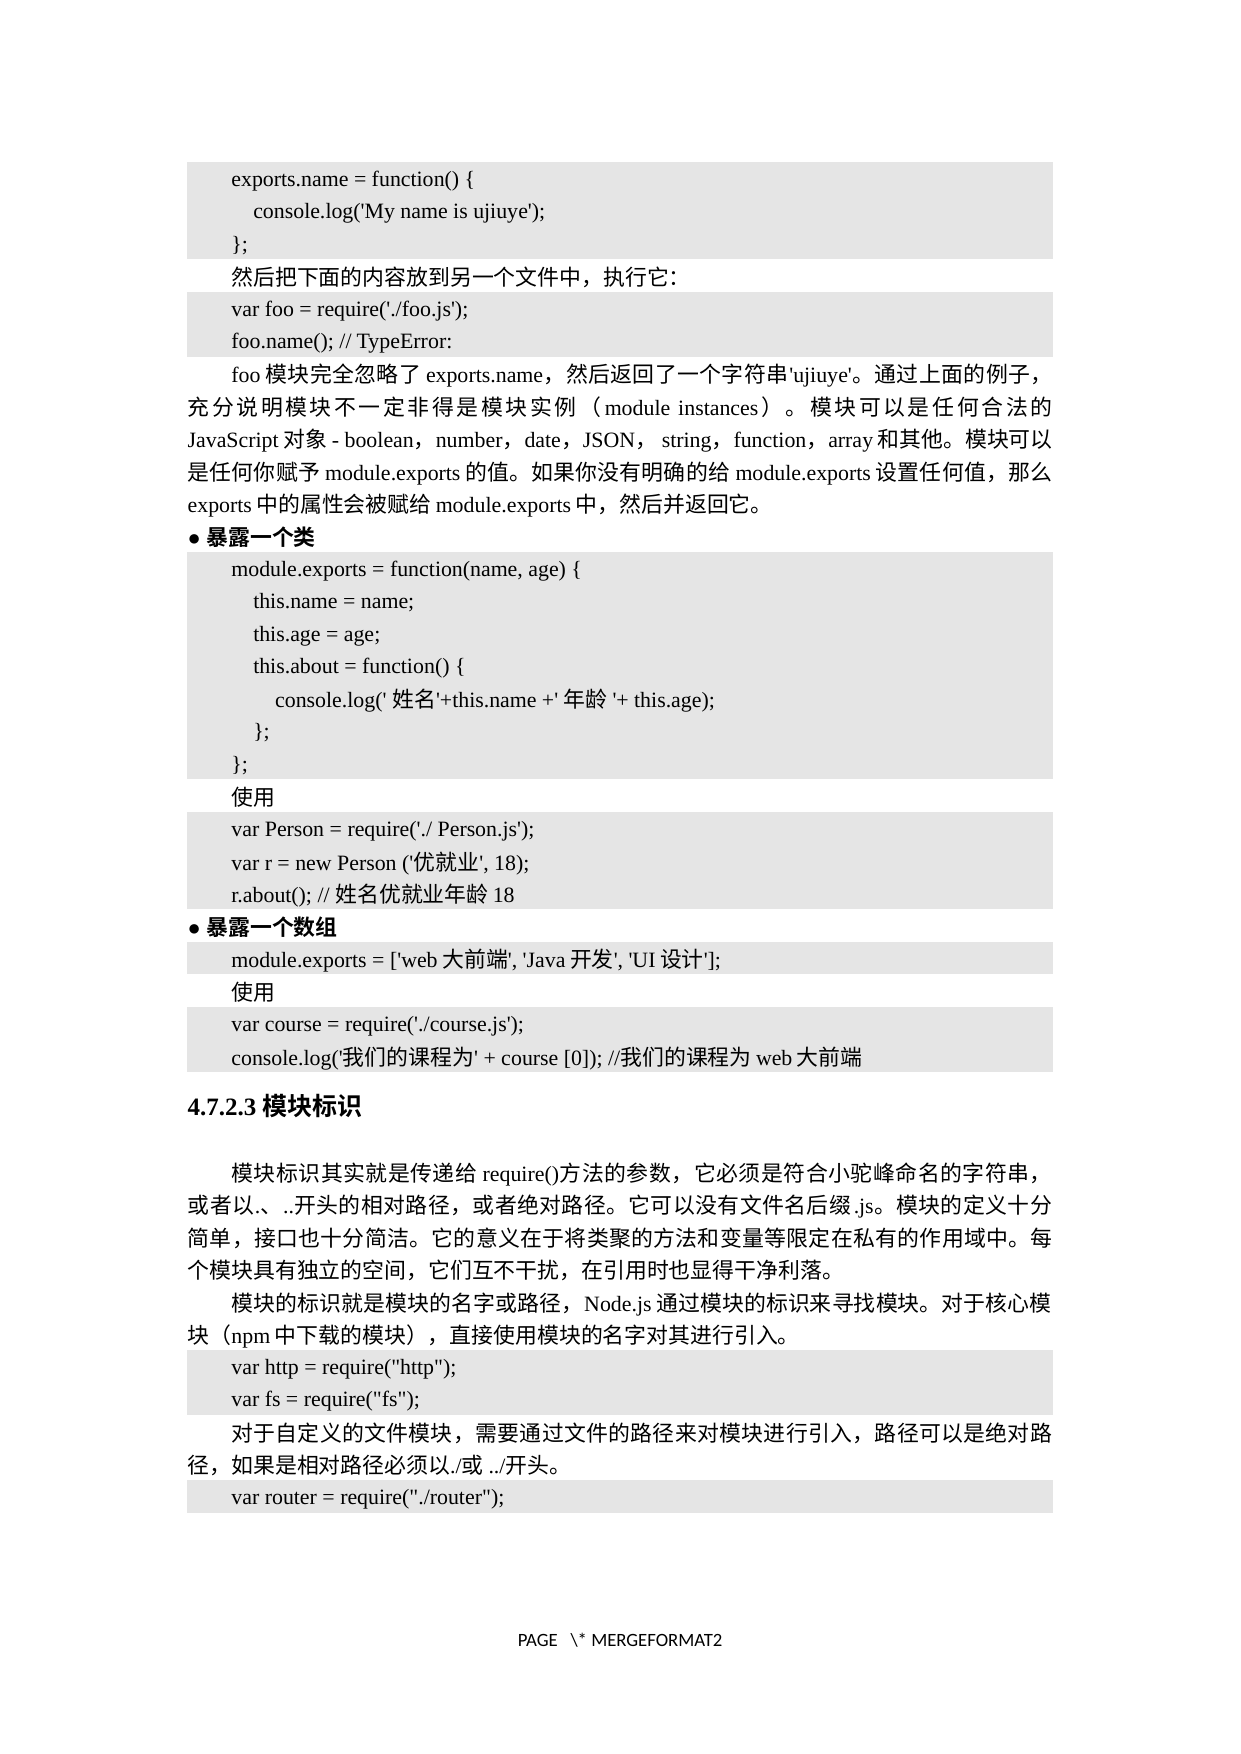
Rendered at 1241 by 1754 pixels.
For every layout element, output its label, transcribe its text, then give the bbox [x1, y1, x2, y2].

text foo.name(); // TypeError: [187, 324, 1053, 357]
text 使用 [187, 779, 1053, 812]
text 使用 [187, 974, 1053, 1007]
text exports.name = function() { [187, 162, 1053, 194]
text var course = require('./course.js'); [187, 1007, 1053, 1039]
text var r = new Person ('优就业', 18); [187, 844, 1053, 877]
text var fs = require("fs"); [187, 1383, 1053, 1415]
text var router = require("./router"); [187, 1480, 1053, 1513]
text 模块的标识就是模块的名字或路径，Node.js通过模块的标识来寻找模块。对于核心模块（npm中下载的模块），直接使用模块的名字对其进行引入。 [187, 1285, 1053, 1350]
text 模块标识其实就是传递给require()方法的参数，它必须是符合小驼峰命名的字符串，或者以.、..开头的相对路径，或者绝对路径。它可以没有文件名后缀.js。模块的定义十分简单，接口也十分简洁。它的意义在于将类聚的方法和变量等限定在私有的作用域中。每个模块具有独立的空间，它们互不干扰，在引用时也显得干净利落。 [187, 1155, 1053, 1285]
text 然后把下面的内容放到另一个文件中，执行它： [187, 259, 1053, 292]
text console.log('我们的课程为' + course [0]); //我们的课程为web大前端 [187, 1039, 1053, 1072]
text module.exports = ['web大前端', 'Java开发', 'UI设计']; [187, 942, 1053, 974]
text console.log(' 姓名'+this.name +' 年龄 '+ this.age); [187, 682, 1053, 714]
text }; [187, 714, 1053, 747]
text }; [187, 747, 1053, 779]
text var foo = require('./foo.js'); [187, 292, 1053, 324]
text console.log('My name is ujiuye'); [187, 194, 1053, 227]
text this.about = function() { [187, 649, 1053, 682]
text this.name = name; [187, 584, 1053, 617]
text this.age = age; [187, 617, 1053, 649]
text ● 暴露一个数组 [187, 909, 1053, 942]
text var Person = require('./ Person.js'); [187, 812, 1053, 844]
text }; [187, 227, 1053, 259]
text r.about(); // 姓名优就业年龄18 [187, 877, 1053, 909]
text module.exports = function(name, age) { [187, 552, 1053, 584]
text 对于自定义的文件模块，需要通过文件的路径来对模块进行引入，路径可以是绝对路径，如果是相对路径必须以./或 ../开头。 [187, 1415, 1053, 1480]
text foo模块完全忽略了exports.name，然后返回了一个字符串'ujiuye'。通过上面的例子，充分说明模块不一定非得是模块实例（module instances）。模块可以是任何合法的JavaScript对象 - boolean，number，date，JSON， string，function，array和其他。模块可以是任何你赋予module.exports的值。如果你没有明确的给module.exports设置任何值，那么exports中的属性会被赋给module.exports中，然后并返回它。 [187, 357, 1053, 519]
text ● 暴露一个类 [187, 519, 1053, 552]
text 4.7.2.3 模块标识 [187, 1072, 1053, 1137]
text var http = require("http"); [187, 1350, 1053, 1383]
